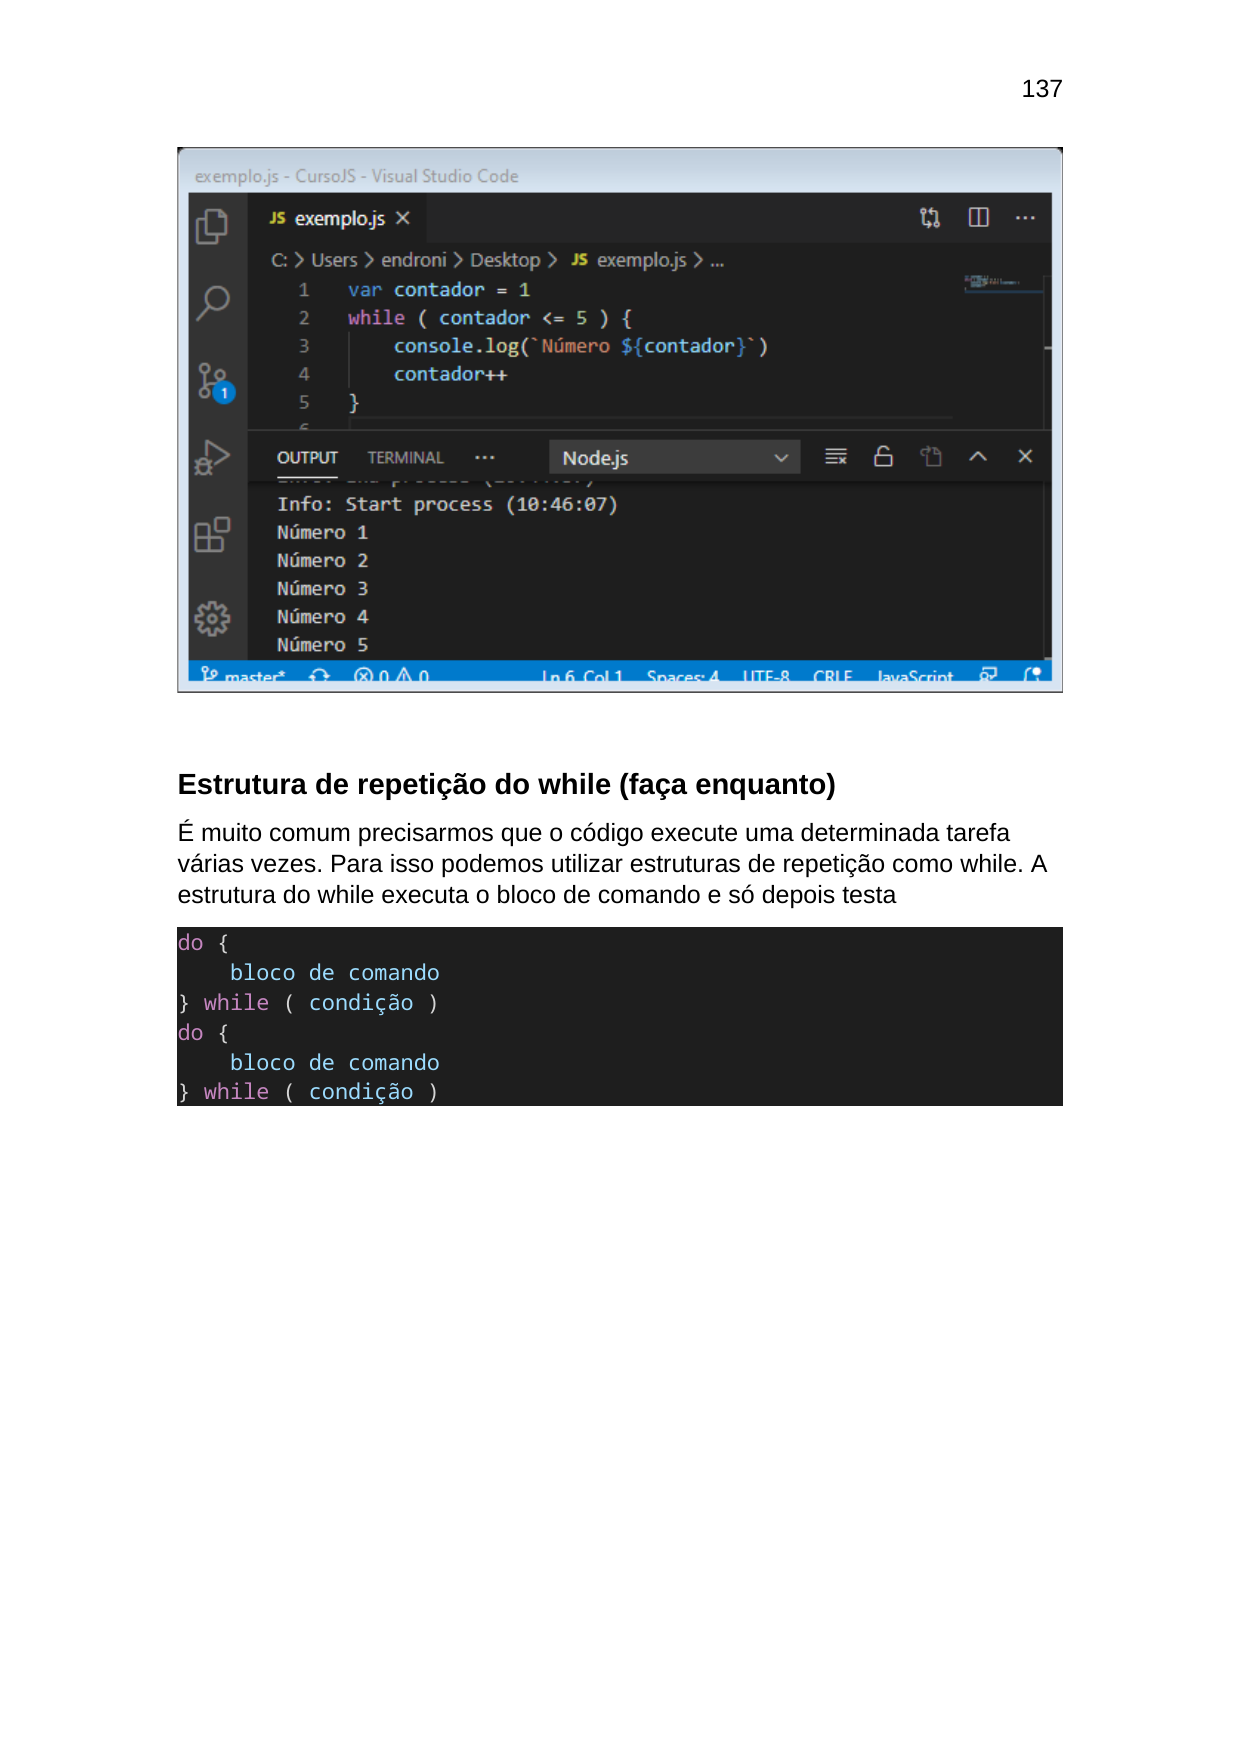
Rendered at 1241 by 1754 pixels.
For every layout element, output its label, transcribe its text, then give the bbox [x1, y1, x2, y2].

text bloco de comando [177, 1047, 1063, 1076]
text do { [177, 1017, 1063, 1047]
text bloco de comando [177, 957, 1063, 987]
text } while ( condição ) [177, 987, 1063, 1017]
text É muito comum precisarmos que o código execute uma determinada tarefa várias vezes. Para isso podemos utilizar estruturas de repetição como while. A estrutura do while executa o bloco de comando e só depois testa [177, 818, 1063, 908]
subtitle Estrutura de repetição do while (faça enquanto) [177, 767, 1063, 801]
text } while ( condição ) [177, 1076, 1063, 1106]
text do { [177, 927, 1063, 957]
